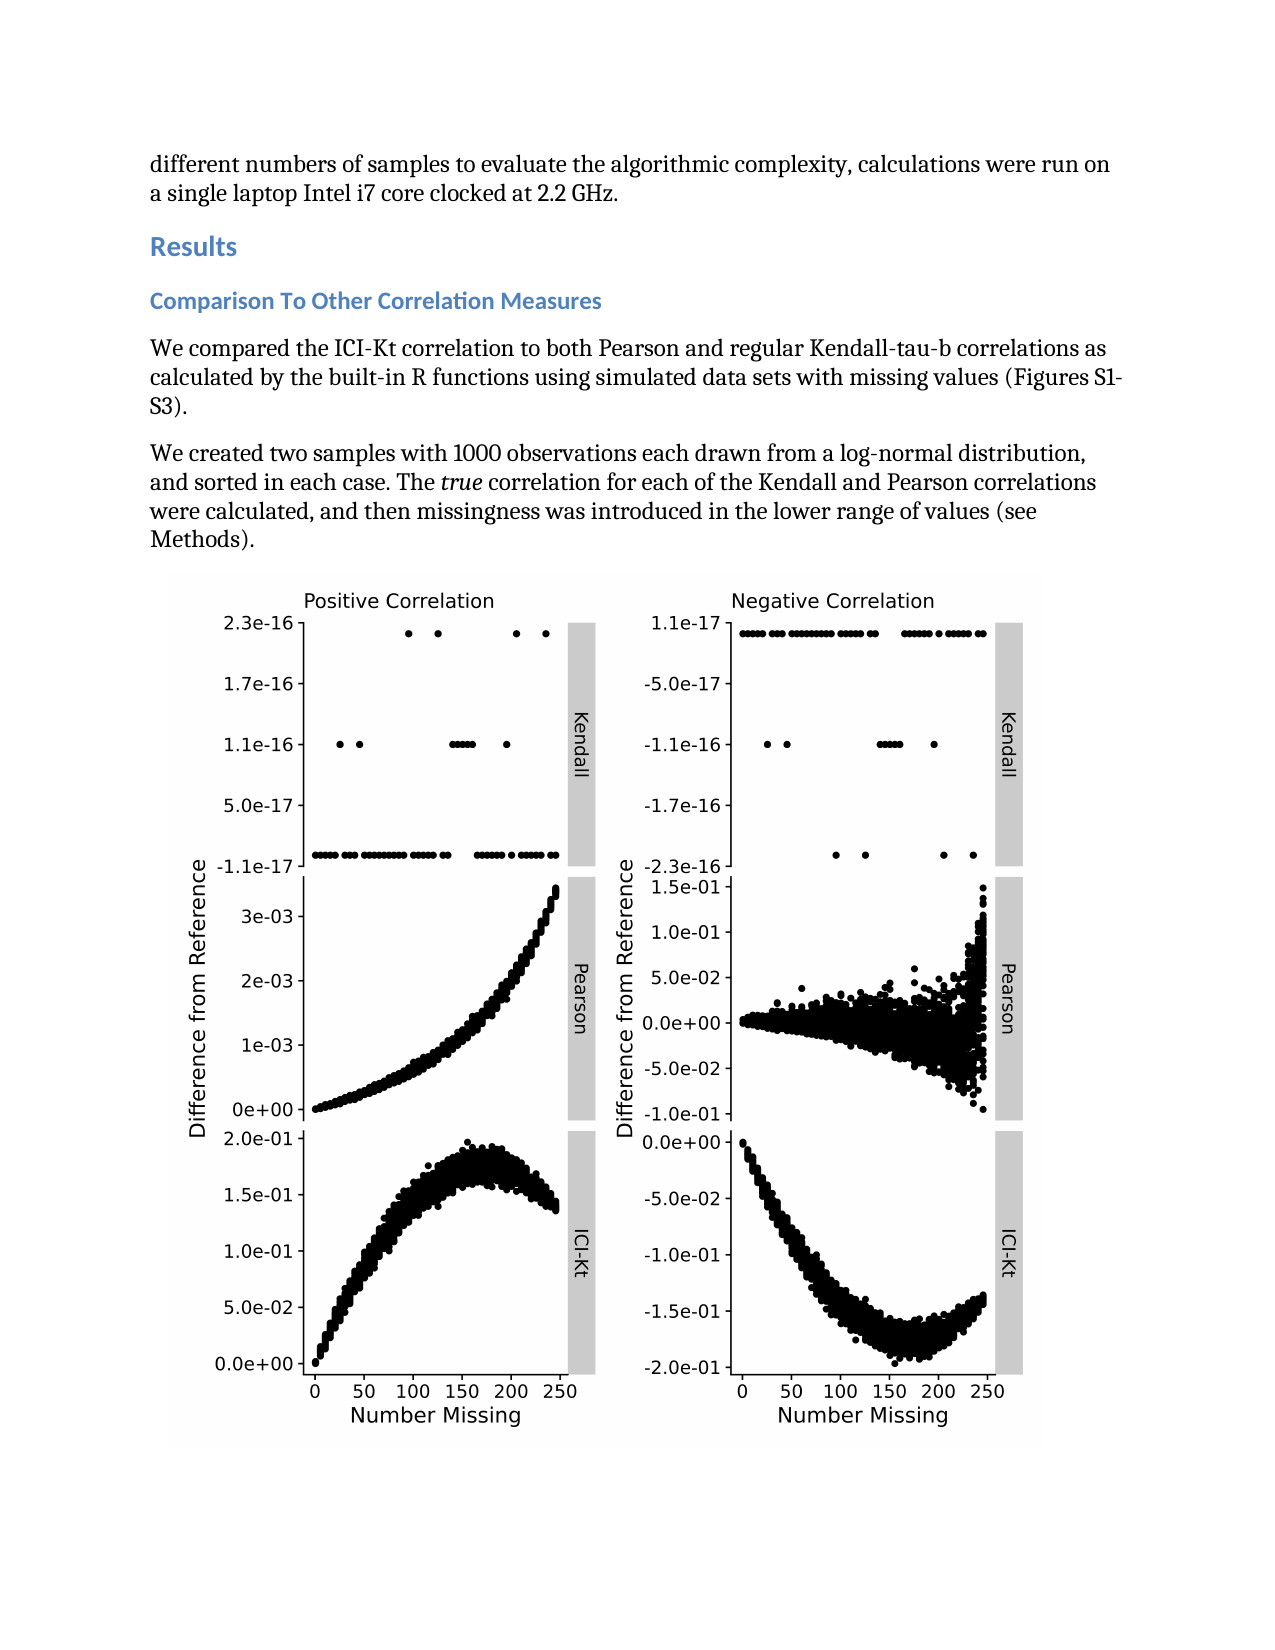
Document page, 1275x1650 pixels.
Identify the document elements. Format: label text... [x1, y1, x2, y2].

picture [168, 572, 1044, 1448]
text We created two samples with 1000 observations each drawn from a log-normal distribution, and sorted in each case. The true correlation for each of the Kendall and Pearson correlations were calculated, and then missingness was introduced in the lower range of values (see Methods). [150, 439, 1125, 554]
subtitle Comparison To Other Correlation Measures [150, 285, 1125, 315]
text We compared the ICI-Kt correlation to both Pearson and regular Kendall-tau-b correlations as calculated by the built-in R functions using simulated data sets with missing values (Figures S1-S3). [150, 334, 1125, 420]
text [150, 150, 1125, 207]
subtitle Results [150, 228, 1125, 264]
